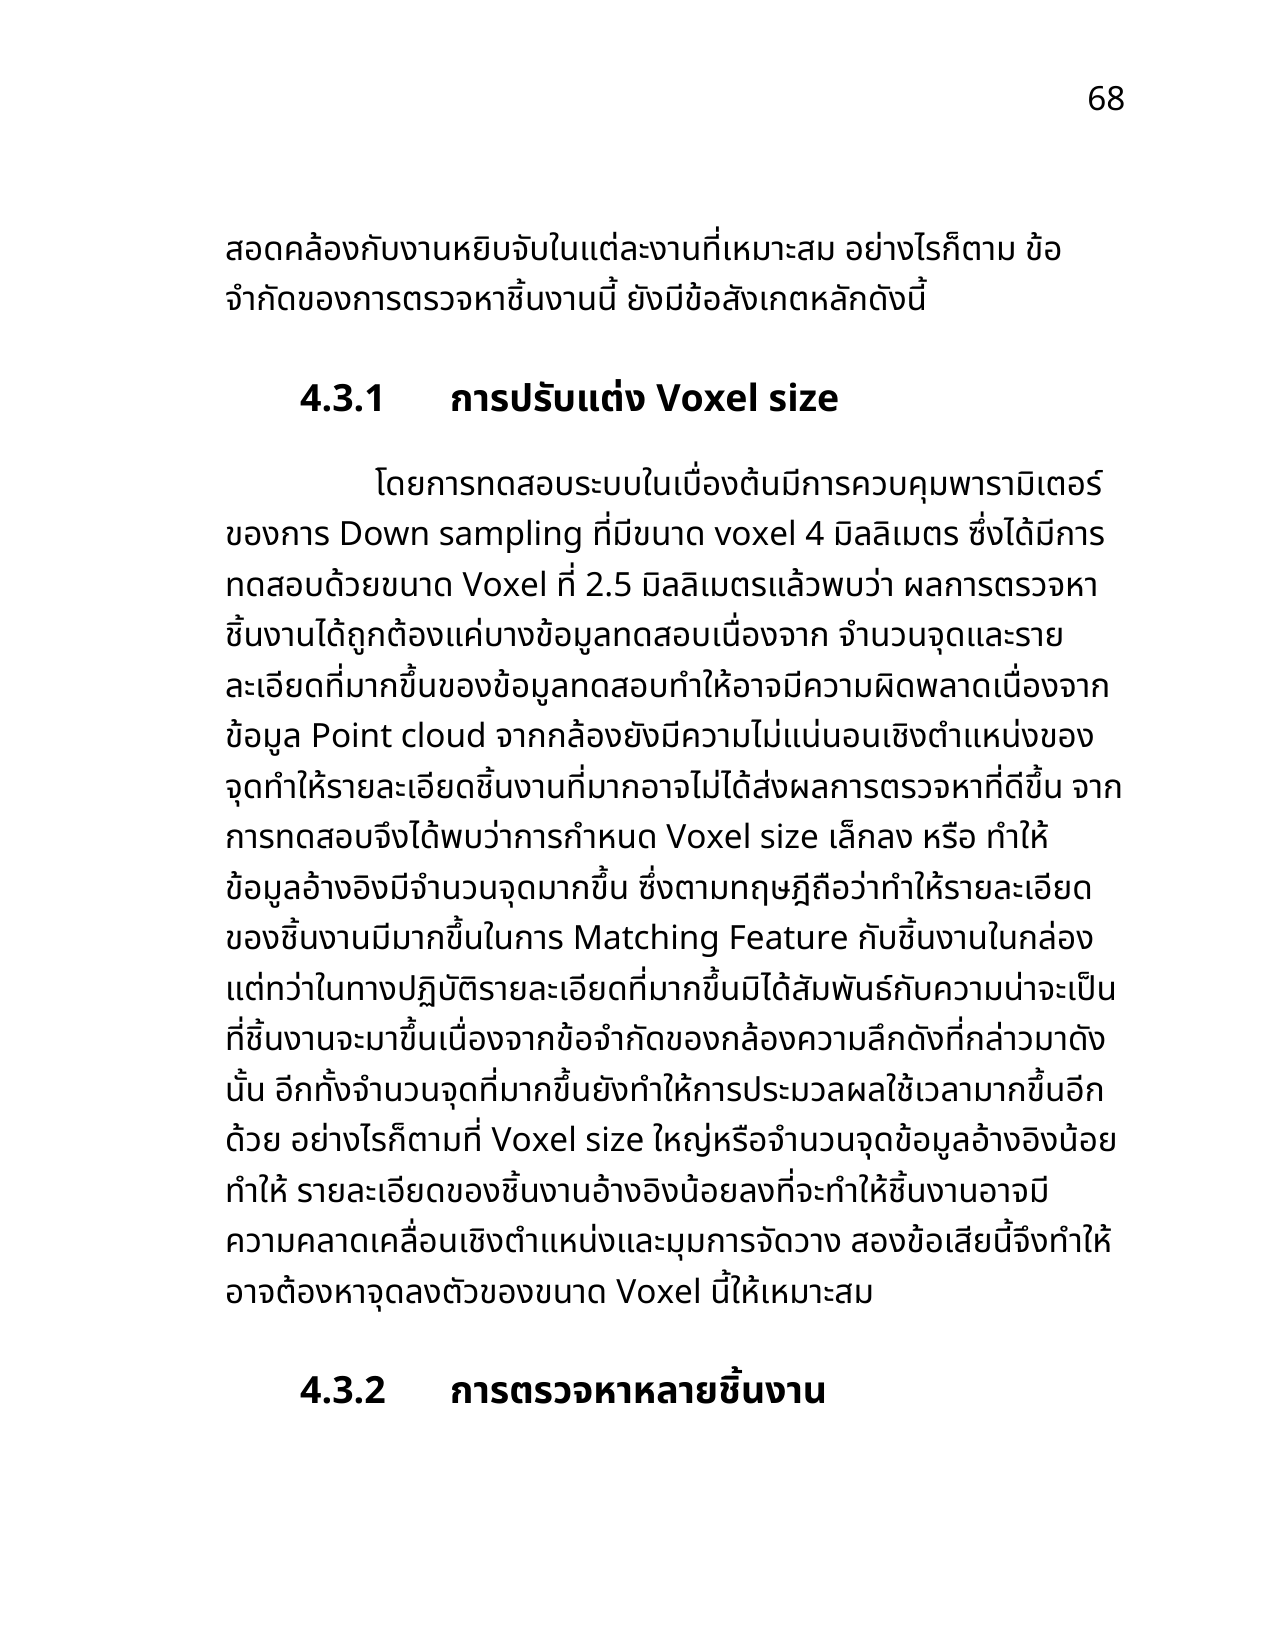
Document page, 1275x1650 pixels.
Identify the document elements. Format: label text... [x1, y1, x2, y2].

text 4.3.1 การปรับแต่ง Voxel size [300, 371, 1125, 428]
text 4.3.2 การตรวจหาหลายชิ้นงาน [300, 1363, 1125, 1420]
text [225, 225, 1125, 326]
text โดยการทดสอบระบบในเบื่องต้นมีการควบคุมพารามิเตอร์ของการ Down sampling ที่มีขนาด voxel 4 มิลลิเมตร ซึ่งได้มีการทดสอบด้วยขนาด Voxel ที่ 2.5 มิลลิเมตรแล้วพบว่า ผลการตรวจหาชิ้นงานได้ถูกต้องแค่บางข้อมูลทดสอบเนื่องจาก จำนวนจุดและรายละเอียดที่มากขึ้นของข้อมูลทดสอบทำให้อาจมีความผิดพลาดเนื่องจากข้อมูล Point cloud จากกล้องยังมีความไม่แน่นอนเชิงตำแหน่งของจุดทำให้รายละเอียดชิ้นงานที่มากอาจไม่ได้ส่งผลการตรวจหาที่ดีขึ้น จากการทดสอบจึงได้พบว่าการกำหนด Voxel size เล็กลง หรือ ทำให้ข้อมูลอ้างอิงมีจำนวนจุดมากขึ้น ซึ่งตามทฤษฎีถือว่าทำให้รายละเอียดของชิ้นงานมีมากขึ้นในการ Matching Feature กับชิ้นงานในกล่อง แต่ทว่าในทางปฏิบัติรายละเอียดที่มากขึ้นมิได้สัมพันธ์กับความน่าจะเป็นที่ชิ้นงานจะมาขึ้นเนื่องจากข้อจำกัดของกล้องความลึกดังที่กล่าวมาดังนั้น อีกทั้งจำนวนจุดที่มากขึ้นยังทำให้การประมวลผลใช้เวลามากขึ้นอีกด้วย อย่างไรก็ตามที่ Voxel size ใหญ่หรือจำนวนจุดข้อมูลอ้างอิงน้อย ทำให้ รายละเอียดของชิ้นงานอ้างอิงน้อยลงที่จะทำให้ชิ้นงานอาจมีความคลาดเคลื่อนเชิงตำแหน่งและมุมการจัดวาง สองข้อเสียนี้จึงทำให้อาจต้องหาจุดลงตัวของขนาด Voxel นี้ให้เหมาะสม [225, 459, 1125, 1318]
